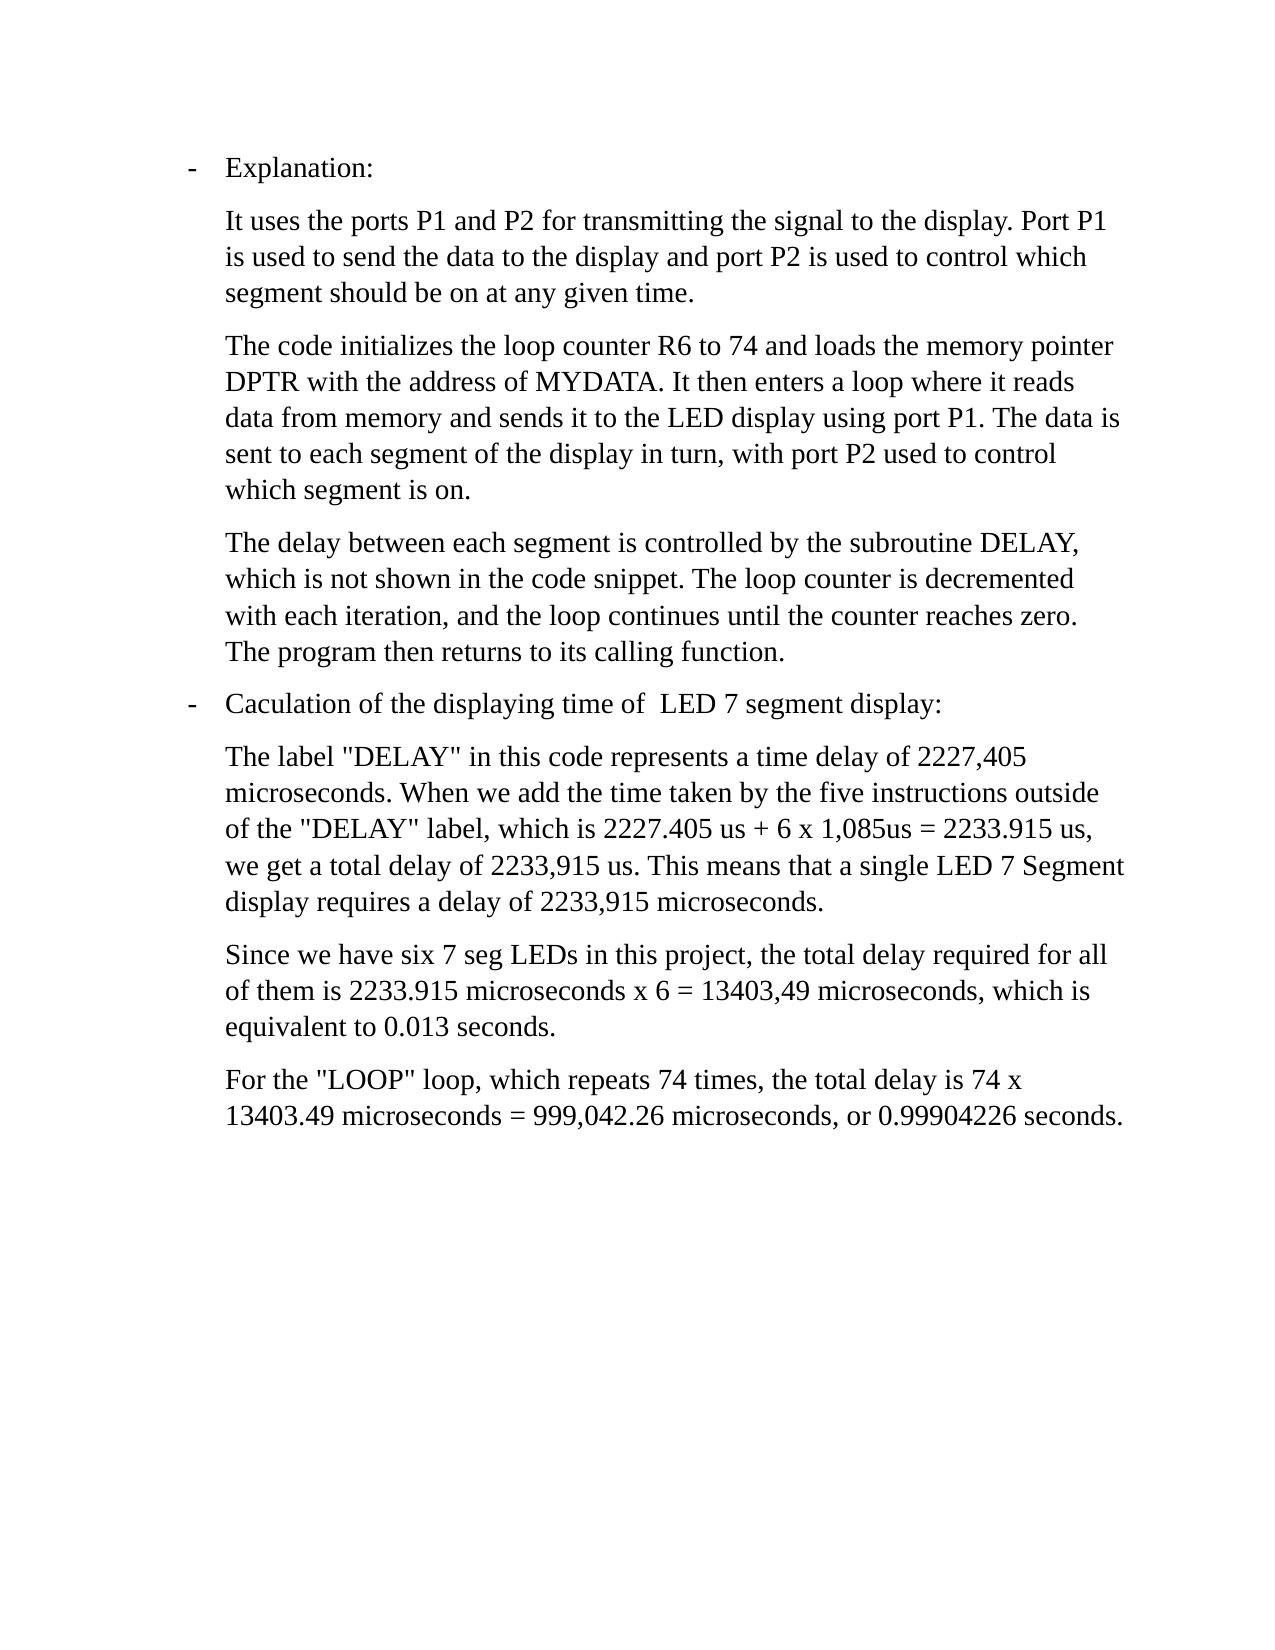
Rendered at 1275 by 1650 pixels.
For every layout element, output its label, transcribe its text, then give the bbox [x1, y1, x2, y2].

text Since we have six 7 seg LEDs in this project, the total delay required for all of them is 2233.915 microseconds x 6 = 13403,49 microseconds, which is equivalent to 0.013 seconds. [225, 937, 1125, 1043]
text The code initializes the loop counter R6 to 74 and loads the memory pointer DPTR with the address of MYDATA. It then enters a loop where it reads data from memory and sends it to the LED display using port P1. The data is sent to each segment of the display in turn, with port P2 used to control which segment is on. [225, 328, 1125, 506]
text The label "DELAY" in this code represents a time delay of 2227,405 microseconds. When we add the time taken by the five instructions outside of the "DELAY" label, which is 2227.405 us + 6 x 1,085us = 2233.915 us, we get a total delay of 2233,915 us. This means that a single LED 7 Segment display requires a delay of 2233,915 microseconds. [225, 739, 1125, 917]
list Explanation: [187, 150, 1125, 183]
list Caculation of the displaying time of LED 7 segment display: [187, 687, 1125, 720]
text The delay between each segment is controlled by the subroutine DELAY, which is not shown in the code snippet. The loop counter is decremented with each iteration, and the loop continues until the counter reaches zero. The program then returns to its calling function. [225, 525, 1125, 667]
text It uses the ports P1 and P2 for transmitting the signal to the display. Port P1 is used to send the data to the display and port P2 is used to control which segment should be on at any given time. [225, 203, 1125, 309]
text For the "LOOP" loop, which repeats 74 times, the total delay is 74 x 13403.49 microseconds = 999,042.26 microseconds, or 0.99904226 seconds. [225, 1062, 1125, 1132]
